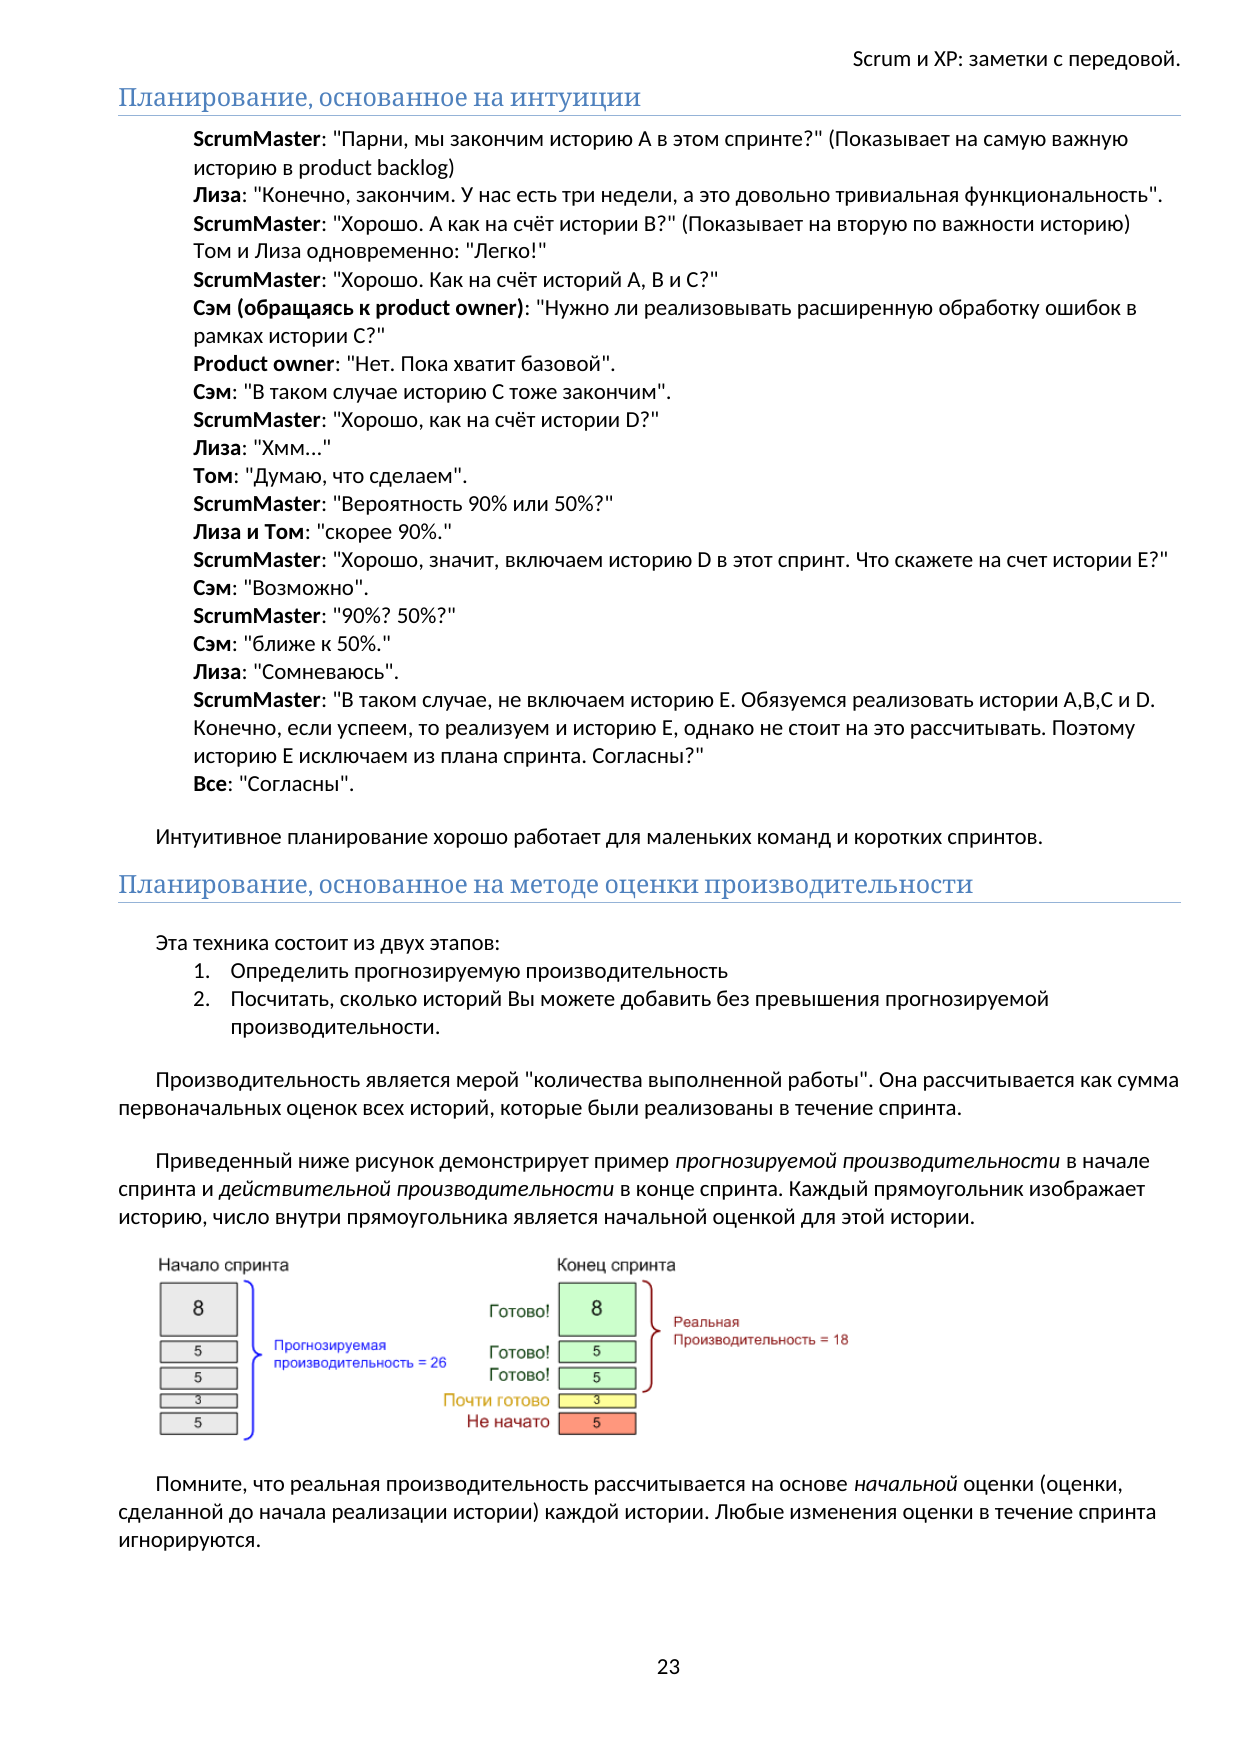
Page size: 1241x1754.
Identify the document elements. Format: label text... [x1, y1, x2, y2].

text Приведенный ниже рисунок демонстрирует пример прогнозируемой производительности в начале спринта и действительной производительности в конце спринта. Каждый прямоугольник изображает историю, число внутри прямоугольника является начальной оценкой для этой истории. [118, 1146, 1181, 1230]
subtitle Планирование, основанное на интуиции [118, 84, 1181, 115]
text Помните, что реальная производительность рассчитывается на основе начальной оценки (оценки, сделанной до начала реализации истории) каждой истории. Любые изменения оценки в течение спринта игнорируются. [118, 1469, 1181, 1553]
text Интуитивное планирование хорошо работает для маленьких команд и коротких спринтов. [118, 822, 1181, 850]
list Product owner: "Нет. Пока хватит базовой". [156, 349, 1181, 377]
list Сэм (обращаясь к product owner): "Нужно ли реализовывать расширенную обработку ошибок в рамках истории C?" [156, 293, 1181, 349]
list Лиза: "Сомневаюсь". [156, 657, 1181, 685]
list Лиза: "Конечно, закончим. У нас есть три недели, а это довольно тривиальная функциональность". [156, 181, 1181, 209]
list ScrumMaster: "90%? 50%?" [156, 601, 1181, 629]
list Посчитать, сколько историй Вы можете добавить без превышения прогнозируемой производительности. [193, 984, 1181, 1040]
list ScrumMaster: "Хорошо. Как на счёт историй A, B и C?" [156, 265, 1181, 293]
list ScrumMaster: "Хорошо, как на счёт истории D?" [156, 405, 1181, 433]
list ScrumMaster: "Вероятность 90% или 50%?" [156, 489, 1181, 517]
list Сэм: "В таком случае историю С тоже закончим". [156, 377, 1181, 405]
list Лиза и Том: "скорее 90%." [156, 517, 1181, 545]
list Сэм: "ближе к 50%." [156, 629, 1181, 657]
list ScrumMaster: "Хорошо. А как на счёт истории B?" (Показывает на вторую по важности историю) [156, 209, 1181, 237]
list ScrumMaster: "Парни, мы закончим историю А в этом спринте?" (Показывает на самую важную историю в product backlog) [156, 124, 1181, 181]
subtitle Планирование, основанное на методе оценки производительности [118, 871, 1181, 902]
list Том: "Думаю, что сделаем". [156, 461, 1181, 489]
list Том и Лиза одновременно: "Легко!" [156, 237, 1181, 265]
list Сэм: "Возможно". [156, 573, 1181, 601]
list Все: "Согласны". [156, 769, 1181, 797]
list ScrumMaster: "Хорошо, значит, включаем историю D в этот спринт. Что скажете на счет истории E?" [156, 545, 1181, 573]
picture [155, 1255, 850, 1445]
text Производительность является мерой "количества выполненной работы". Она рассчитывается как сумма первоначальных оценок всех историй, которые были реализованы в течение спринта. [118, 1065, 1181, 1121]
list Определить прогнозируемую производительность [193, 956, 1181, 984]
text Эта техника состоит из двух этапов: [118, 928, 1181, 956]
list ScrumMaster: "В таком случае, не включаем историю E. Обязуемся реализовать истории A,B,C и D. Конечно, если успеем, то реализуем и историю E, однако не стоит на это рассчитывать. Поэтому историю E исключаем из плана спринта. Согласны?" [156, 685, 1181, 769]
list Лиза: "Хмм..." [156, 433, 1181, 461]
